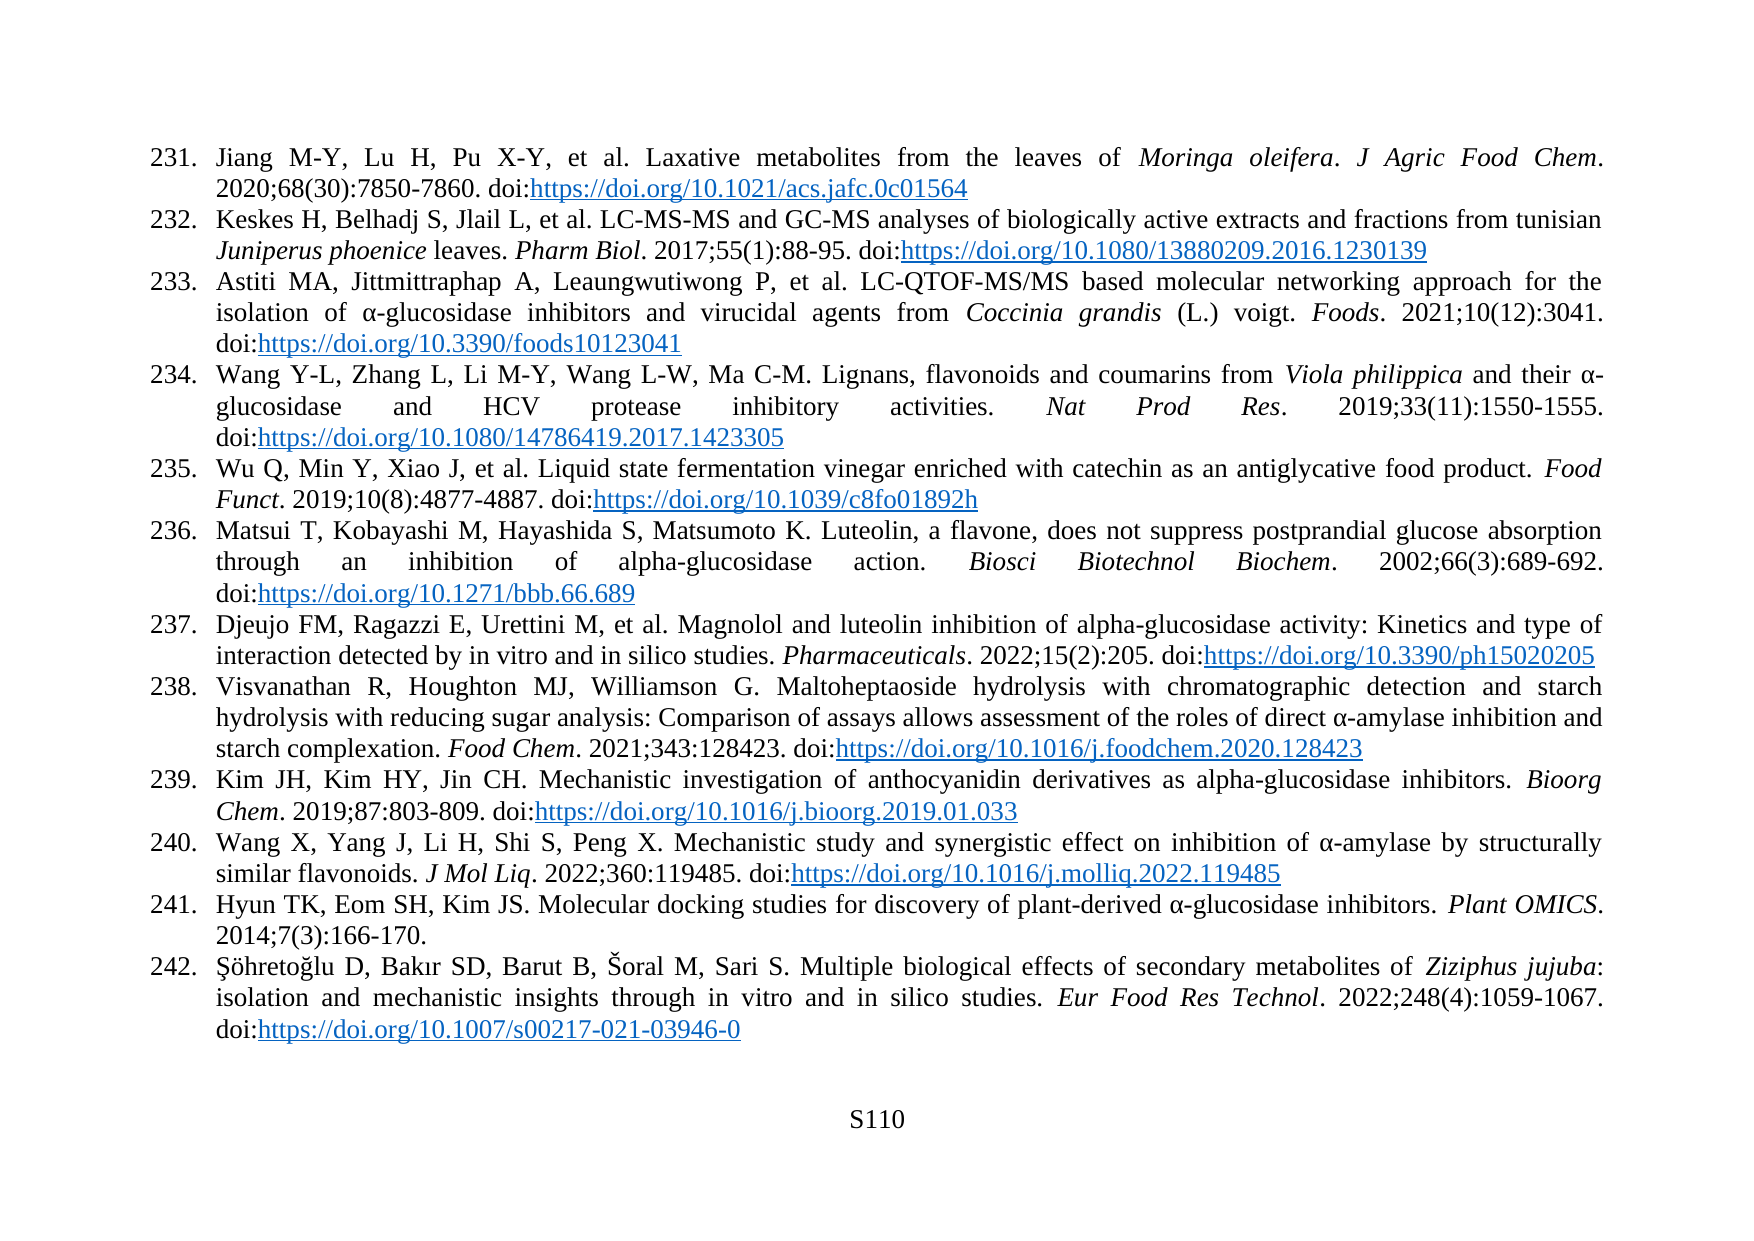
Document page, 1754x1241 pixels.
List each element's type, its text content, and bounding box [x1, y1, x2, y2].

text 236. Matsui T, Kobayashi M, Hayashida S, Matsumoto K. Luteolin, a flavone, does not suppress postprandial glucose absorption through an inhibition of alpha-glucosidase action. Biosci Biotechnol Biochem. 2002;66(3):689-692. doi:https://doi.org/10.1271/bbb.66.689 [150, 514, 1604, 608]
text 237. Djeujo FM, Ragazzi E, Urettini M, et al. Magnolol and luteolin inhibition of alpha-glucosidase activity: Kinetics and type of interaction detected by in vitro and in silico studies. Pharmaceuticals. 2022;15(2):205. doi:https://doi.org/10.3390/ph15020205 [150, 608, 1604, 670]
text 239. Kim JH, Kim HY, Jin CH. Mechanistic investigation of anthocyanidin derivatives as alpha-glucosidase inhibitors. Bioorg Chem. 2019;87:803-809. doi:https://doi.org/10.1016/j.bioorg.2019.01.033 [150, 763, 1604, 826]
text 238. Visvanathan R, Houghton MJ, Williamson G. Maltoheptaoside hydrolysis with chromatographic detection and starch hydrolysis with reducing sugar analysis: Comparison of assays allows assessment of the roles of direct α-amylase inhibition and starch complexation. Food Chem. 2021;343:128423. doi:https://doi.org/10.1016/j.foodchem.2020.128423 [150, 670, 1604, 763]
text 235. Wu Q, Min Y, Xiao J, et al. Liquid state fermentation vinegar enriched with catechin as an antiglycative food product. Food Funct. 2019;10(8):4877-4887. doi:https://doi.org/10.1039/c8fo01892h [150, 452, 1604, 514]
text 234. Wang Y-L, Zhang L, Li M-Y, Wang L-W, Ma C-M. Lignans, flavonoids and coumarins from Viola philippica and their α-glucosidase and HCV protease inhibitory activities. Nat Prod Res. 2019;33(11):1550-1555. doi:https://doi.org/10.1080/14786419.2017.1423305 [150, 359, 1604, 452]
text 240. Wang X, Yang J, Li H, Shi S, Peng X. Mechanistic study and synergistic effect on inhibition of α-amylase by structurally similar flavonoids. J Mol Liq. 2022;360:119485. doi:https://doi.org/10.1016/j.molliq.2022.119485 [150, 826, 1604, 888]
text 231. Jiang M-Y, Lu H, Pu X-Y, et al. Laxative metabolites from the leaves of Moringa oleifera. J Agric Food Chem. 2020;68(30):7850-7860. doi:https://doi.org/10.1021/acs.jafc.0c01564 [150, 141, 1604, 203]
text 242. Şöhretoğlu D, Bakır SD, Barut B, Šoral M, Sari S. Multiple biological effects of secondary metabolites of Ziziphus jujuba: isolation and mechanistic insights through in vitro and in silico studies. Eur Food Res Technol. 2022;248(4):1059-1067. doi:https://doi.org/10.1007/s00217-021-03946-0 [150, 950, 1604, 1044]
text 241. Hyun TK, Eom SH, Kim JS. Molecular docking studies for discovery of plant-derived α-glucosidase inhibitors. Plant OMICS. 2014;7(3):166-170. [150, 888, 1604, 950]
text 232. Keskes H, Belhadj S, Jlail L, et al. LC-MS-MS and GC-MS analyses of biologically active extracts and fractions from tunisian Juniperus phoenice leaves. Pharm Biol. 2017;55(1):88-95. doi:https://doi.org/10.1080/13880209.2016.1230139 [150, 203, 1604, 265]
text 233. Astiti MA, Jittmittraphap A, Leaungwutiwong P, et al. LC-QTOF-MS/MS based molecular networking approach for the isolation of α-glucosidase inhibitors and virucidal agents from Coccinia grandis (L.) voigt. Foods. 2021;10(12):3041. doi:https://doi.org/10.3390/foods10123041 [150, 265, 1604, 359]
